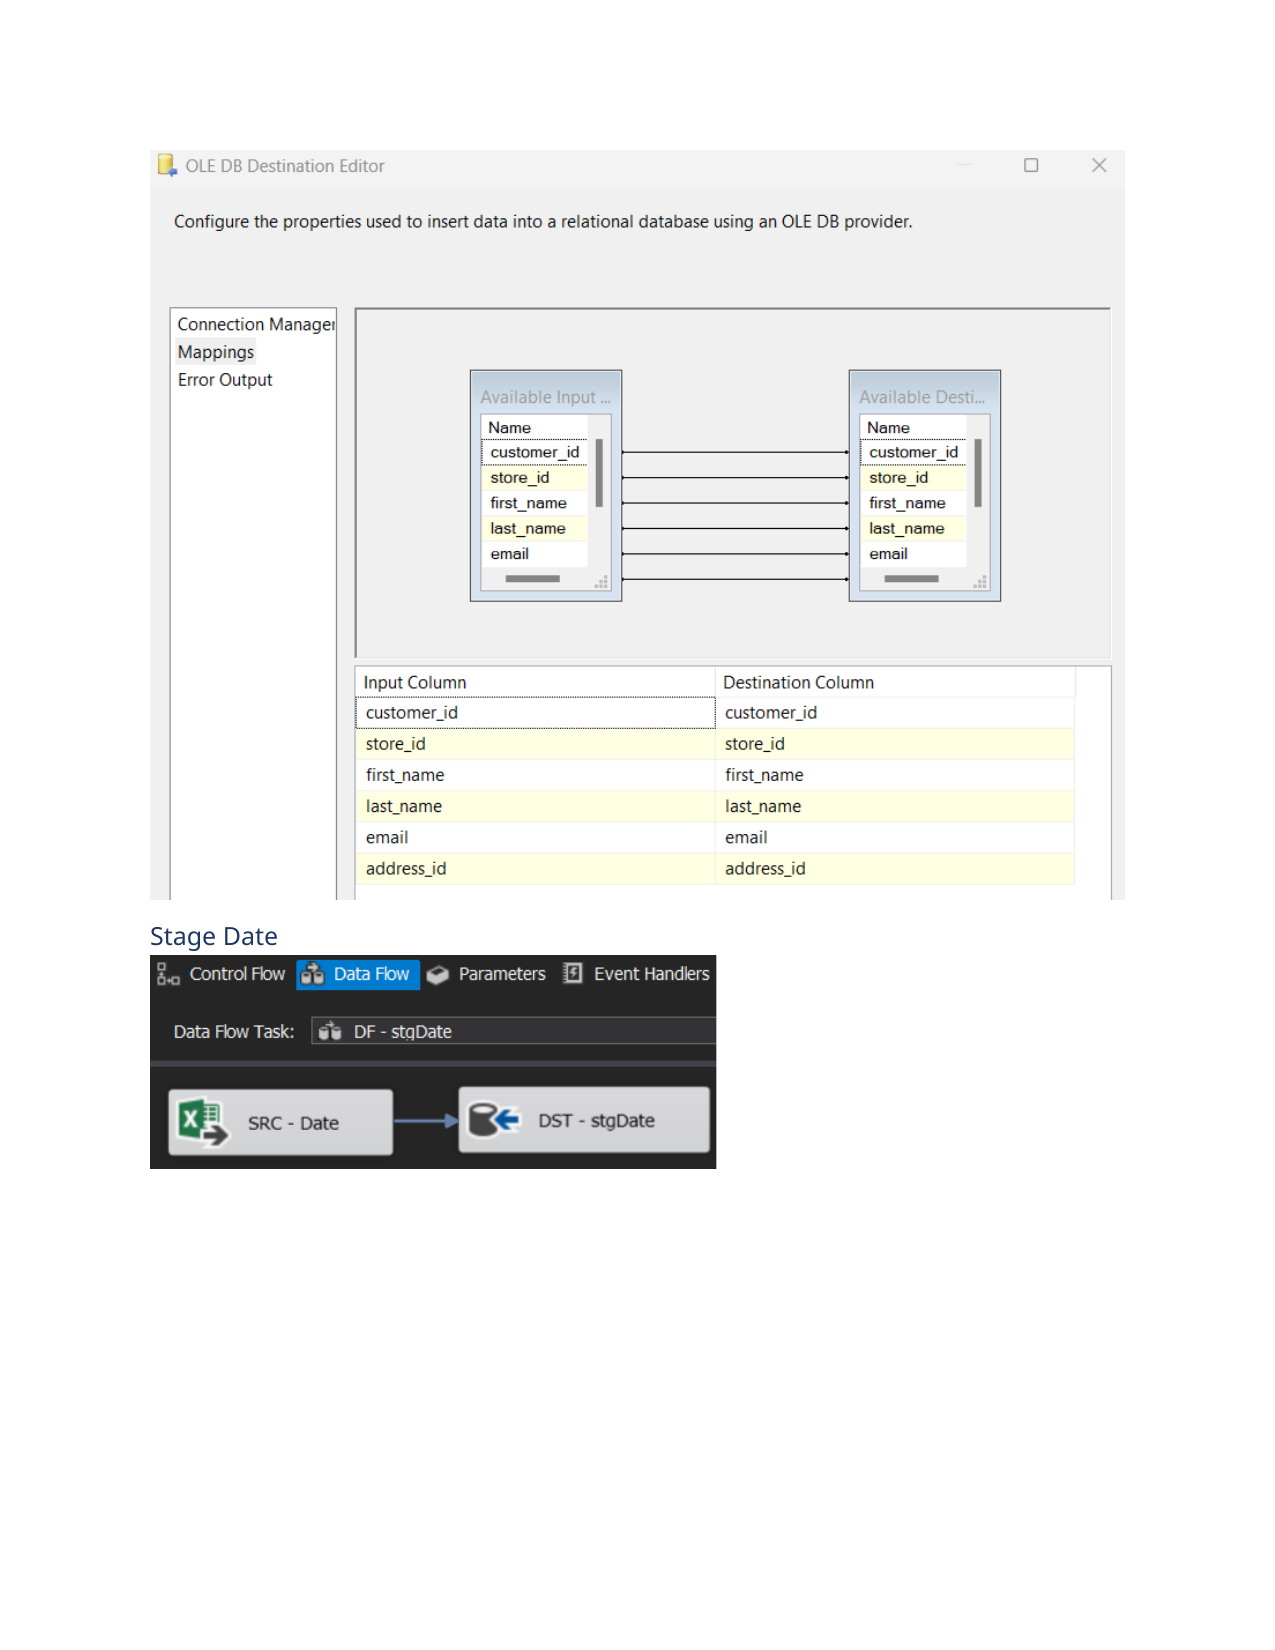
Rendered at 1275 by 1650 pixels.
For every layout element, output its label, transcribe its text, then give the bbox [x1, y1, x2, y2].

picture [150, 150, 1125, 900]
subtitle Stage Date [150, 919, 1125, 953]
picture [150, 955, 717, 1169]
